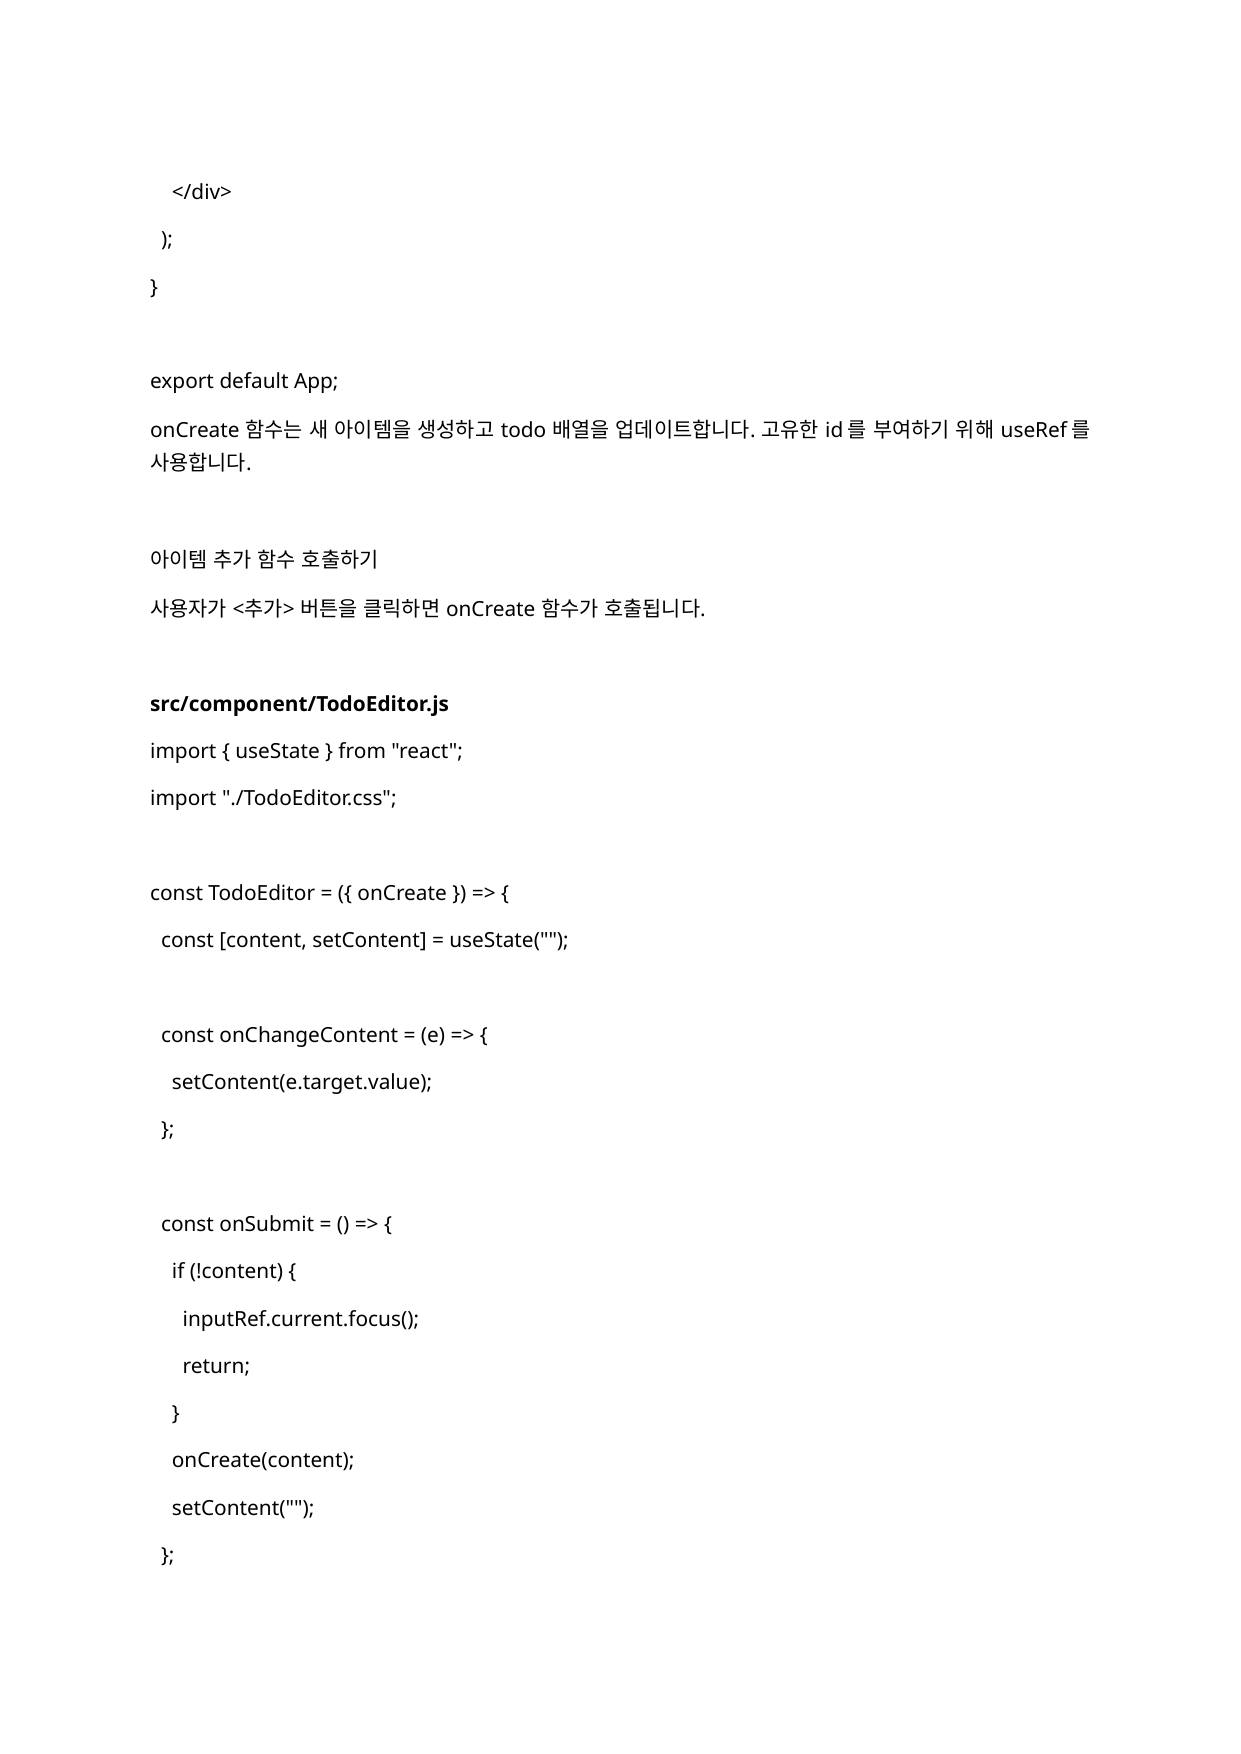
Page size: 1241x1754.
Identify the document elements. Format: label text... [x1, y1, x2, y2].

text 사용자가 <추가> 버튼을 클릭하면 onCreate 함수가 호출됩니다. [150, 592, 1090, 623]
text import "./TodoEditor.css"; [150, 783, 1090, 812]
text const [content, setContent] = useState(""); [150, 925, 1090, 954]
text inputRef.current.focus(); [150, 1304, 1090, 1332]
text export default App; [150, 366, 1090, 395]
text onCreate(content); [150, 1446, 1090, 1474]
text const TodoEditor = ({ onCreate }) => { [150, 878, 1090, 907]
text } [150, 1398, 1090, 1427]
text import { useState } from "react"; [150, 736, 1090, 765]
text const onSubmit = () => { [150, 1209, 1090, 1238]
text return; [150, 1351, 1090, 1379]
text setContent(""); [150, 1493, 1090, 1521]
text 아이템 추가 함수 호출하기 [150, 543, 1090, 573]
text onCreate 함수는 새 아이템을 생성하고 todo 배열을 업데이트합니다. 고유한 id를 부여하기 위해 useRef를 사용합니다. [150, 414, 1090, 477]
text }; [150, 1114, 1090, 1143]
text </div> [150, 177, 1090, 206]
text src/component/TodoEditor.js [150, 689, 1090, 717]
text } [150, 272, 1090, 300]
text }; [150, 1540, 1090, 1569]
text setContent(e.target.value); [150, 1067, 1090, 1096]
text ); [150, 224, 1090, 253]
text const onChangeContent = (e) => { [150, 1020, 1090, 1048]
text if (!content) { [150, 1256, 1090, 1285]
